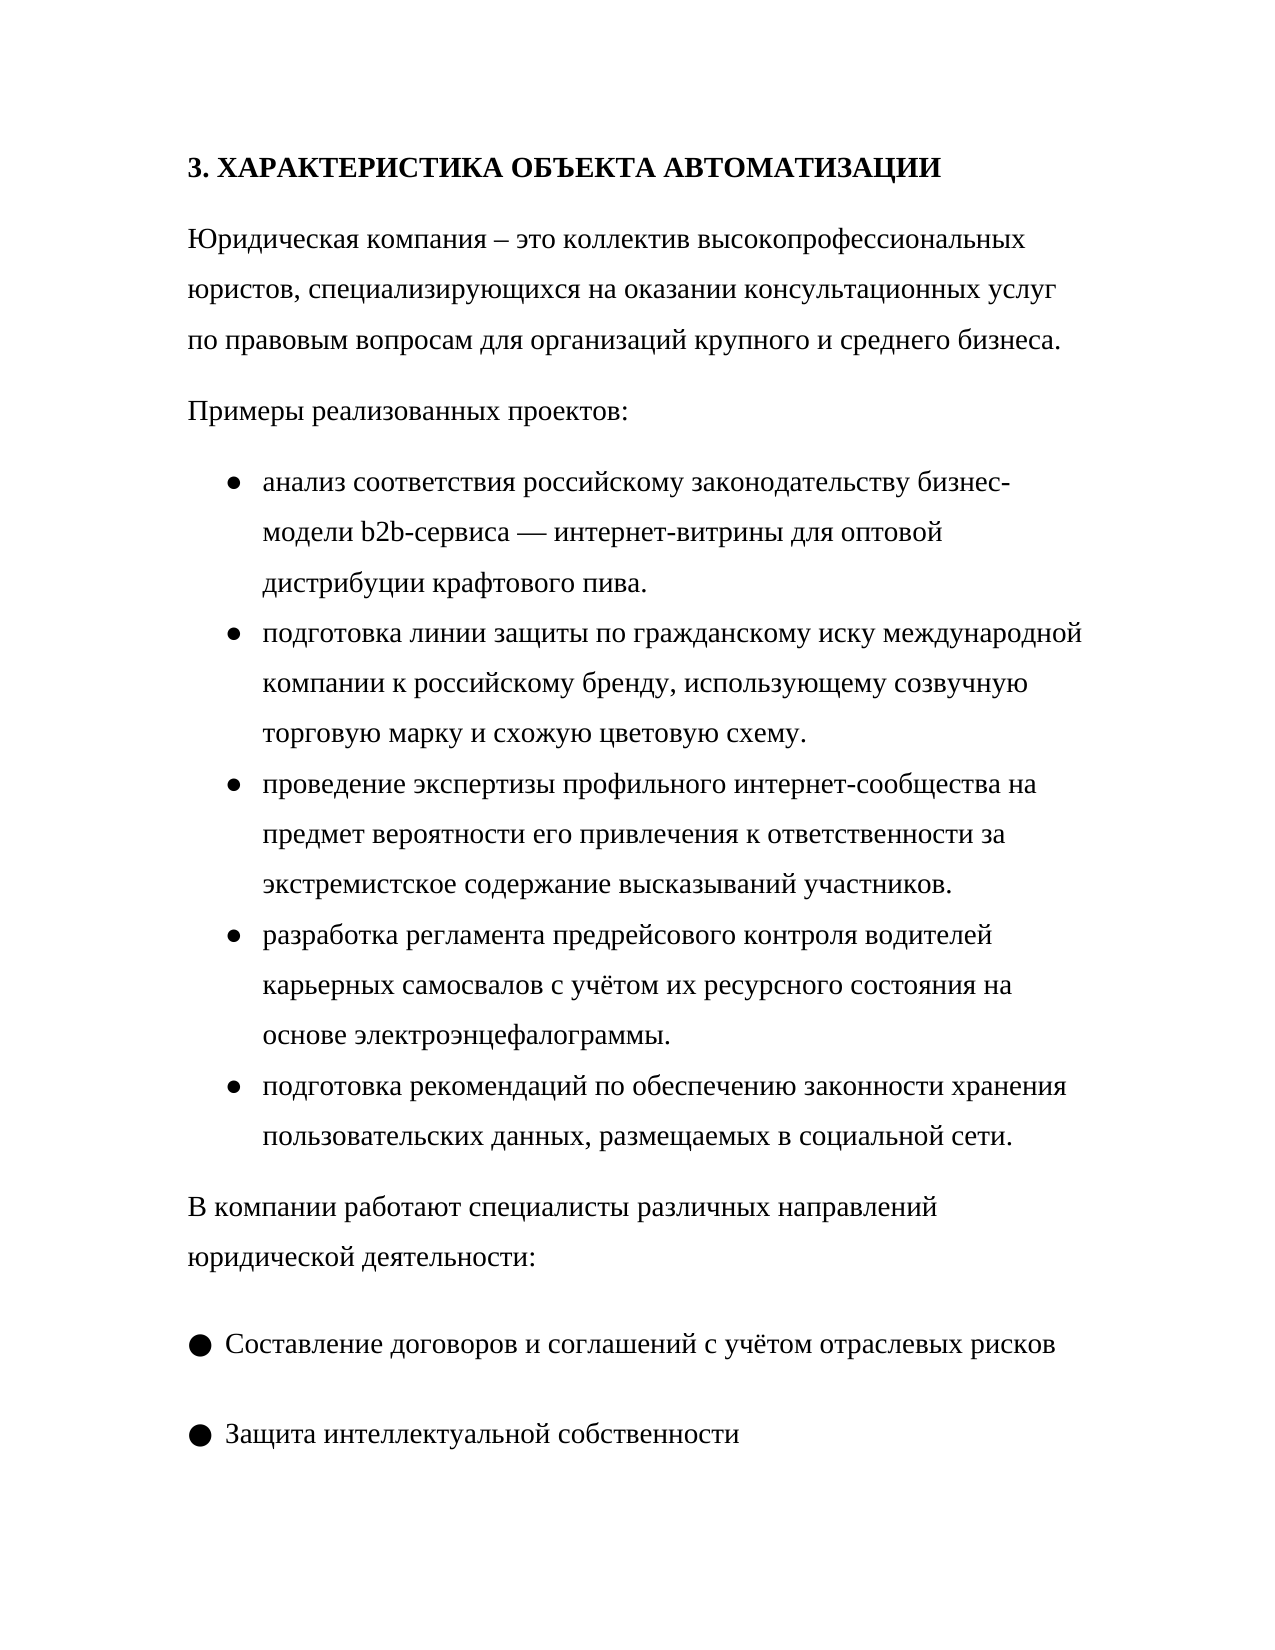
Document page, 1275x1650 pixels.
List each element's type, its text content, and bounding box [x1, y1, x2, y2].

list Защита интеллектуальной собственности [187, 1400, 1087, 1460]
list Составление договоров и соглашений с учётом отраслевых рисков [187, 1311, 1087, 1371]
text Юридическая компания – это коллектив высокопрофессиональных юристов, специализирующихся на оказании консультационных услуг по правовым вопросам для организаций крупного и среднего бизнеса. [187, 221, 1087, 355]
list подготовка рекомендаций по обеспечению законности хранения пользовательских данных, размещаемых в социальной сети. [225, 1068, 1087, 1152]
text Примеры реализованных проектов: [187, 393, 1087, 426]
text В компании работают специалисты различных направлений юридической деятельности: [187, 1189, 1087, 1273]
list анализ соответствия российскому законодательству бизнес-модели b2b-сервиса — интернет-витрины для оптовой дистрибуции крафтового пива. [225, 464, 1087, 598]
list подготовка линии защиты по гражданскому иску международной компании к российскому бренду, использующему созвучную торговую марку и схожую цветовую схему. [225, 615, 1087, 749]
list проведение экспертизы профильного интернет-сообщества на предмет вероятности его привлечения к ответственности за экстремистское содержание высказываний участников. [225, 766, 1087, 900]
list разработка регламента предрейсового контроля водителей карьерных самосвалов с учётом их ресурсного состояния на основе электроэнцефалограммы. [225, 917, 1087, 1051]
text 3. ХАРАКТЕРИСТИКА ОБЪЕКТА АВТОМАТИЗАЦИИ [187, 150, 1087, 183]
